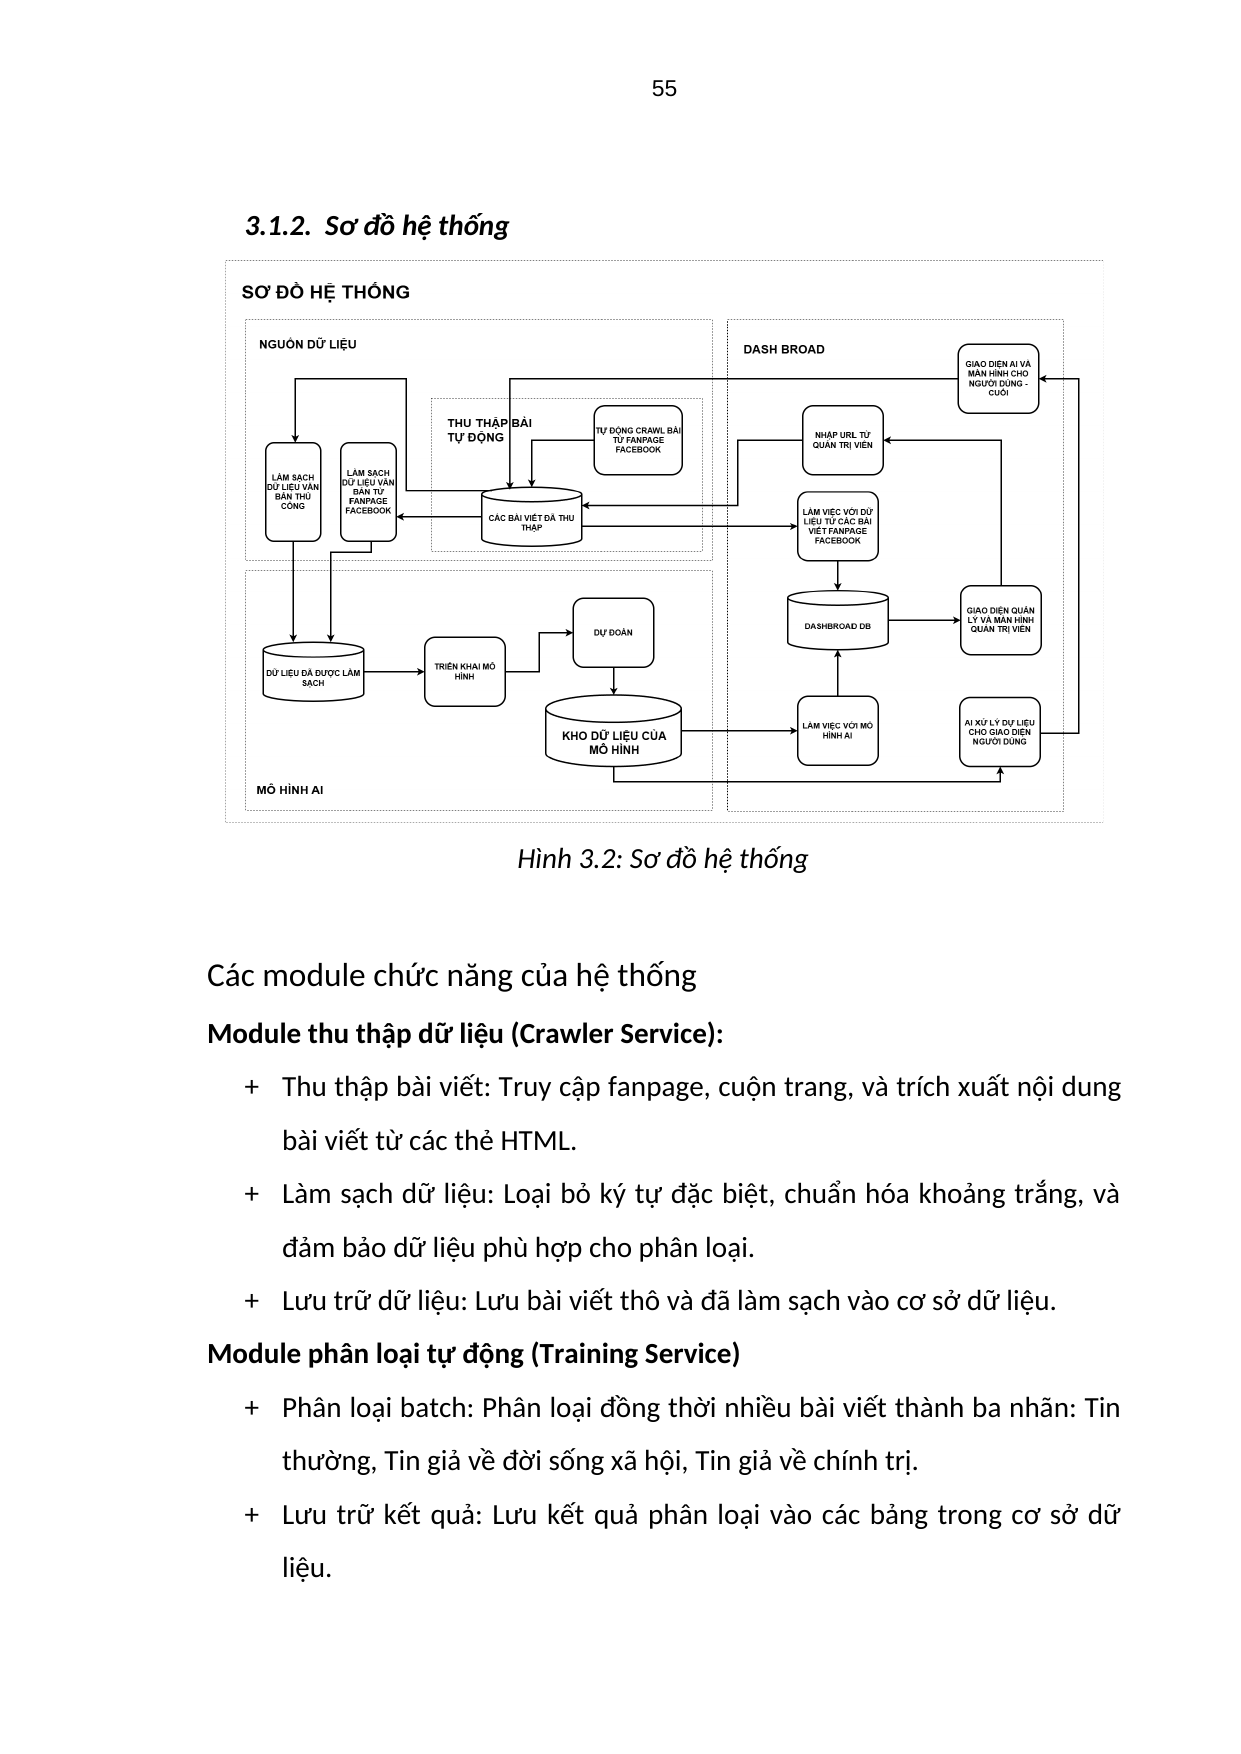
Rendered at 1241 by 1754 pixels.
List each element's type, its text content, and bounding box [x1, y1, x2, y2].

text Module thu thập dữ liệu (Crawler Service): [207, 1015, 1122, 1051]
subtitle Hình 3.2: Sơ đồ hệ thống [207, 840, 1122, 876]
list Lưu trữ dữ liệu: Lưu bài viết thô và đã làm sạch vào cơ sở dữ liệu. [244, 1282, 1122, 1318]
list Phân loại batch: Phân loại đồng thời nhiều bài viết thành ba nhãn: Tin thường, Tin giả về đời sống xã hội, Tin giả về chính trị. [244, 1389, 1122, 1478]
picture [225, 260, 1104, 823]
subtitle 3.1.2. Sơ đồ hệ thống [207, 207, 1122, 242]
list Thu thập bài viết: Truy cập fanpage, cuộn trang, và trích xuất nội dung bài viết từ các thẻ HTML. [244, 1068, 1122, 1157]
list Làm sạch dữ liệu: Loại bỏ ký tự đặc biệt, chuẩn hóa khoảng trắng, và đảm bảo dữ liệu phù hợp cho phân loại. [244, 1175, 1122, 1264]
text Module phân loại tự động (Training Service) [207, 1336, 1122, 1371]
text Các module chức năng của hệ thống [207, 954, 1122, 994]
list Lưu trữ kết quả: Lưu kết quả phân loại vào các bảng trong cơ sở dữ liệu. [244, 1496, 1122, 1585]
